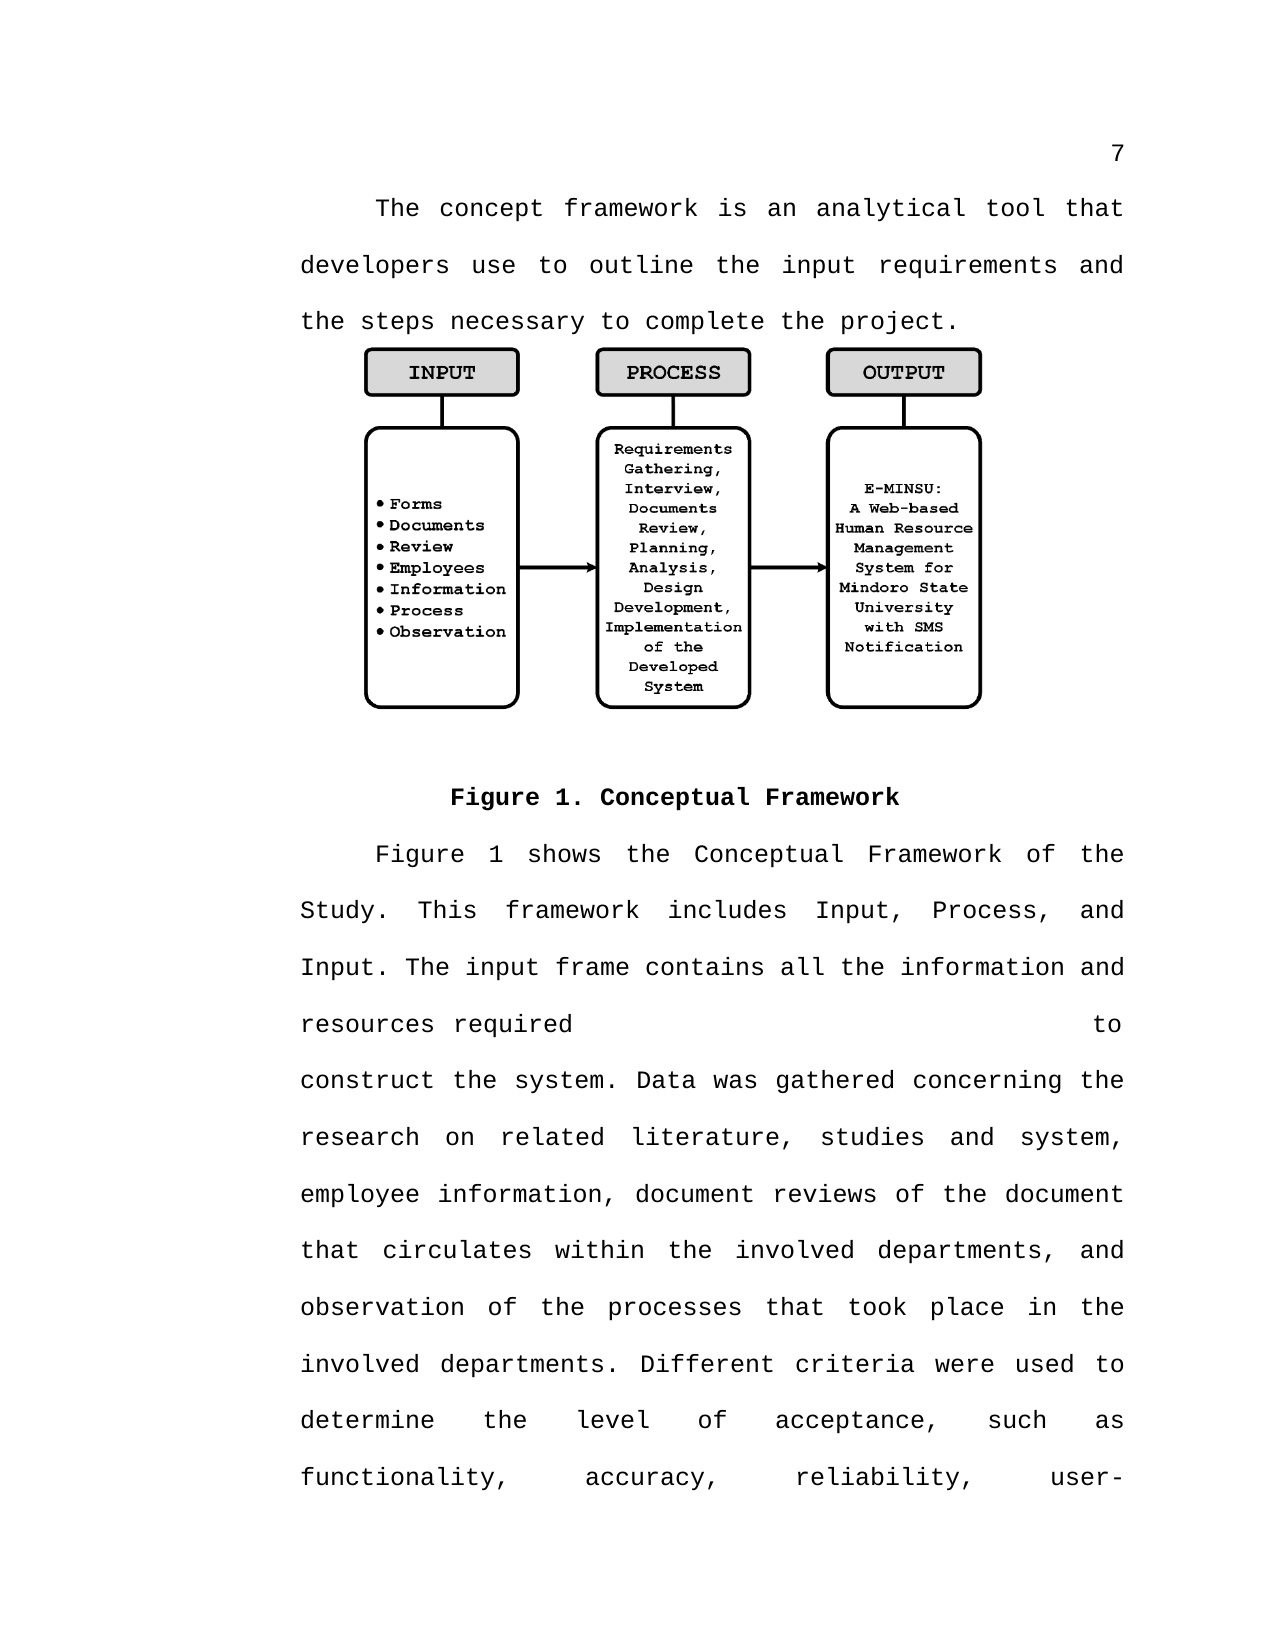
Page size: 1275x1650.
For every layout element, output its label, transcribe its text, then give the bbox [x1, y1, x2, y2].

text The concept framework is an analytical tool that developers use to outline the input requirements and the steps necessary to complete the project. [300, 196, 1125, 337]
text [300, 841, 1125, 1493]
picture [356, 344, 994, 712]
